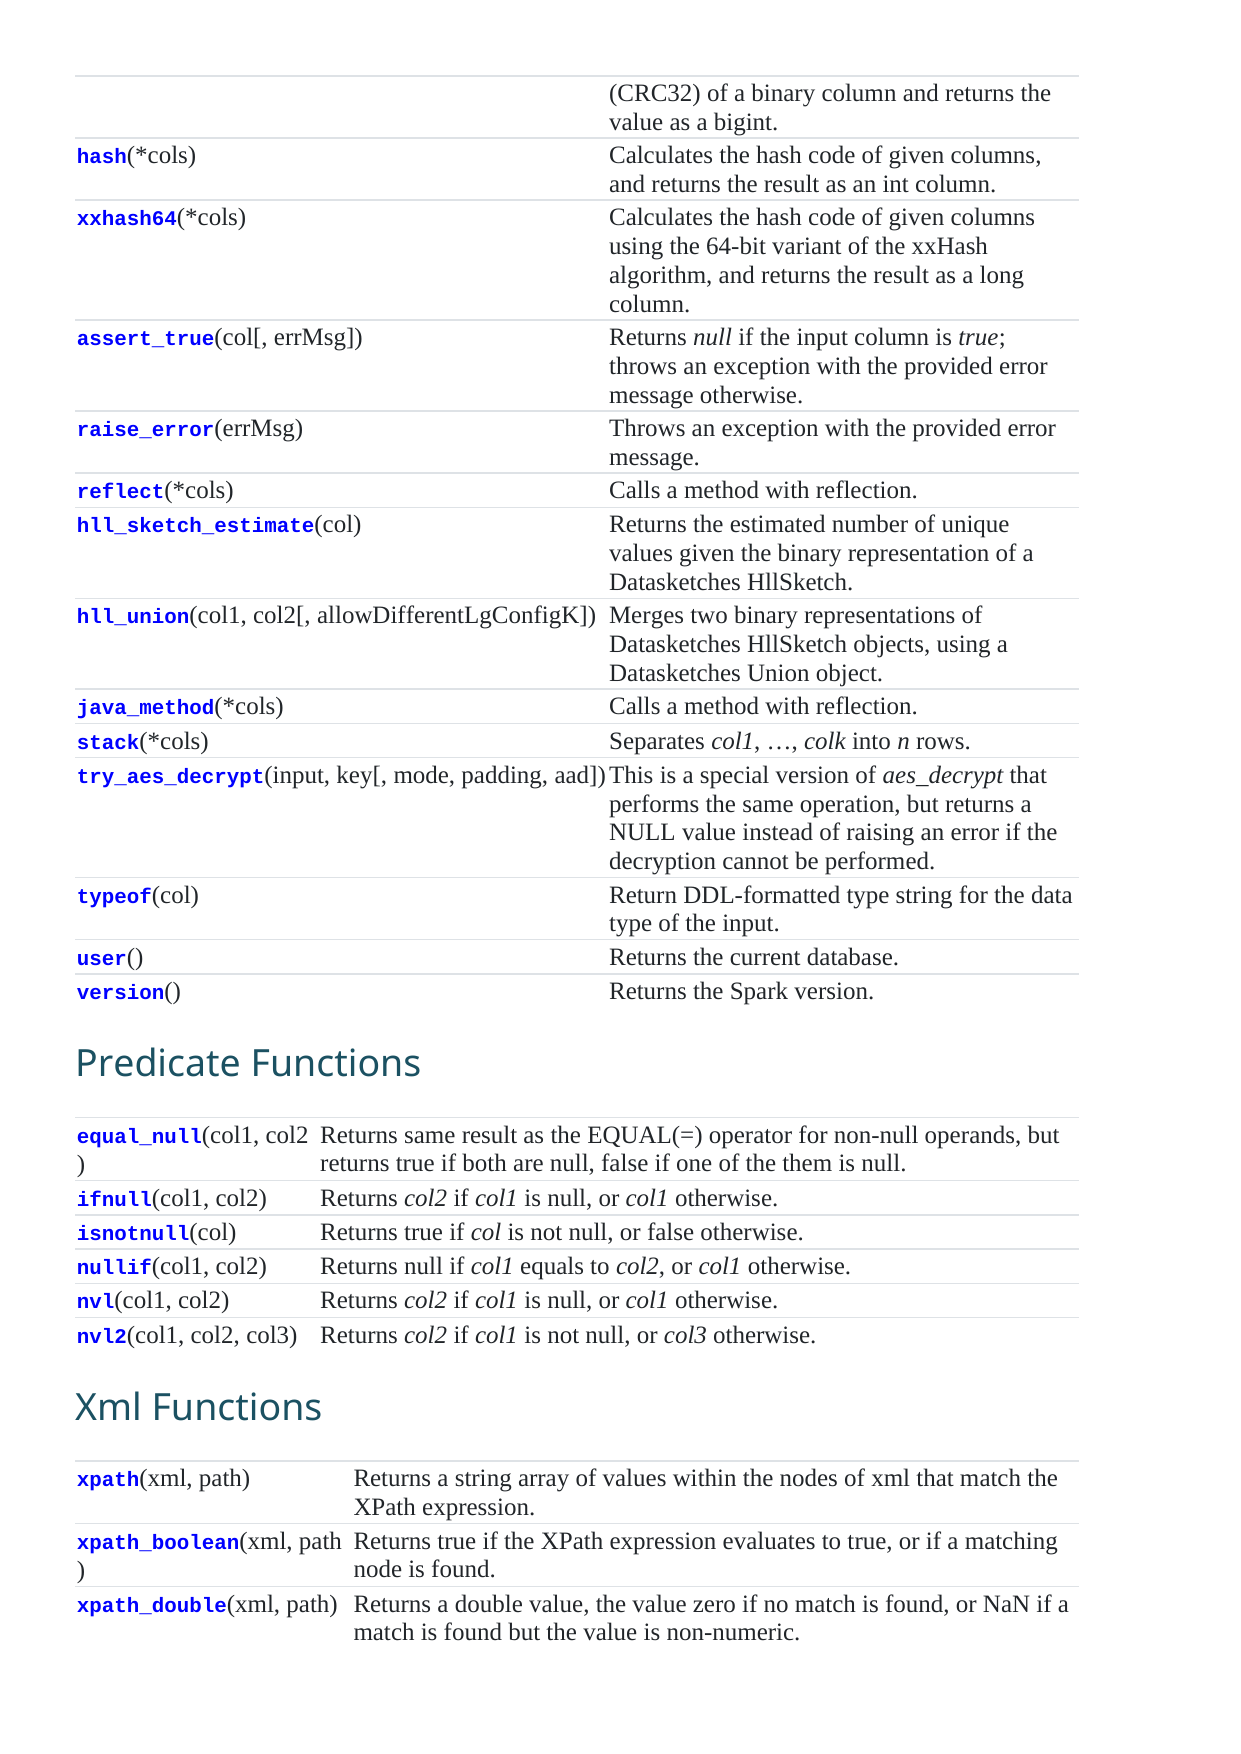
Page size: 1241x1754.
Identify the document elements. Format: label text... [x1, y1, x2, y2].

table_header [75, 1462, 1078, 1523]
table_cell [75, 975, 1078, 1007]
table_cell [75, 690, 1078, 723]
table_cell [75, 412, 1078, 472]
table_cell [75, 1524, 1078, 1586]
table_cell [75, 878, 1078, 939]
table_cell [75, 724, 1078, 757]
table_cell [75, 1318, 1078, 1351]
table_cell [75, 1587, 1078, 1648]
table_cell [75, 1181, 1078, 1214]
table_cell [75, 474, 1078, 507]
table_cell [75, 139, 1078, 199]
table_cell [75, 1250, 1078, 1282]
text Xml Functions [75, 1380, 1165, 1431]
text Predicate Functions [75, 1036, 1165, 1087]
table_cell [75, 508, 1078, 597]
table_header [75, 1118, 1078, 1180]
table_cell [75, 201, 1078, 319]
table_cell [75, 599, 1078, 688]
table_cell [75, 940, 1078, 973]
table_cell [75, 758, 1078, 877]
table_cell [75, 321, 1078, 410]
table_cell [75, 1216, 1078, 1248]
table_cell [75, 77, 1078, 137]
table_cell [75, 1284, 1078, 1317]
